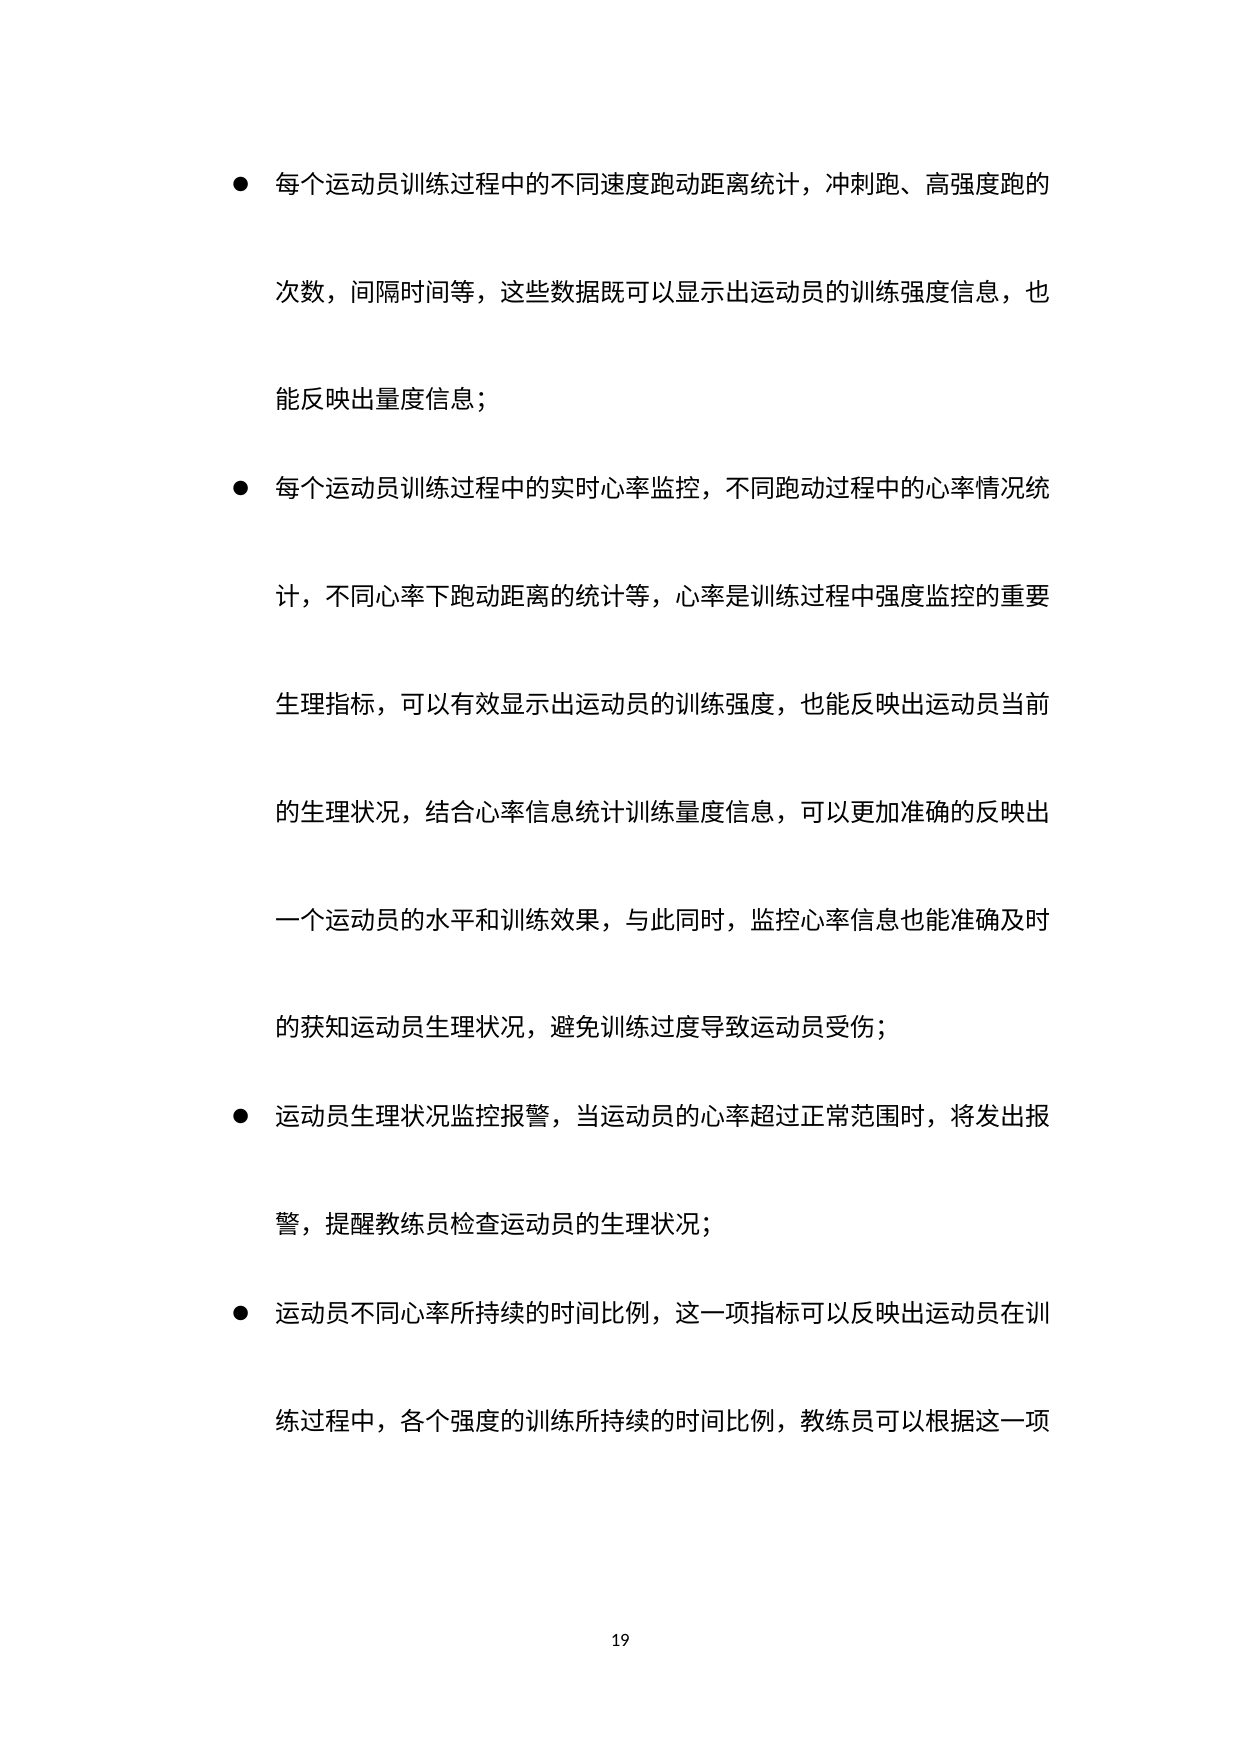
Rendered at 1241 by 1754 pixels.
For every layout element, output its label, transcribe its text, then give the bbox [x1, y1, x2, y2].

list 每个运动员训练过程中的不同速度跑动距离统计，冲刺跑、高强度跑的次数，间隔时间等，这些数据既可以显示出运动员的训练强度信息，也能反映出量度信息； [231, 150, 1053, 431]
list 每个运动员训练过程中的实时心率监控，不同跑动过程中的心率情况统计，不同心率下跑动距离的统计等，心率是训练过程中强度监控的重要生理指标，可以有效显示出运动员的训练强度，也能反映出运动员当前的生理状况，结合心率信息统计训练量度信息，可以更加准确的反映出一个运动员的水平和训练效果，与此同时，监控心率信息也能准确及时的获知运动员生理状况，避免训练过度导致运动员受伤； [231, 454, 1053, 1058]
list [231, 1279, 1053, 1452]
list 运动员生理状况监控报警，当运动员的心率超过正常范围时，将发出报警，提醒教练员检查运动员的生理状况； [231, 1082, 1053, 1255]
